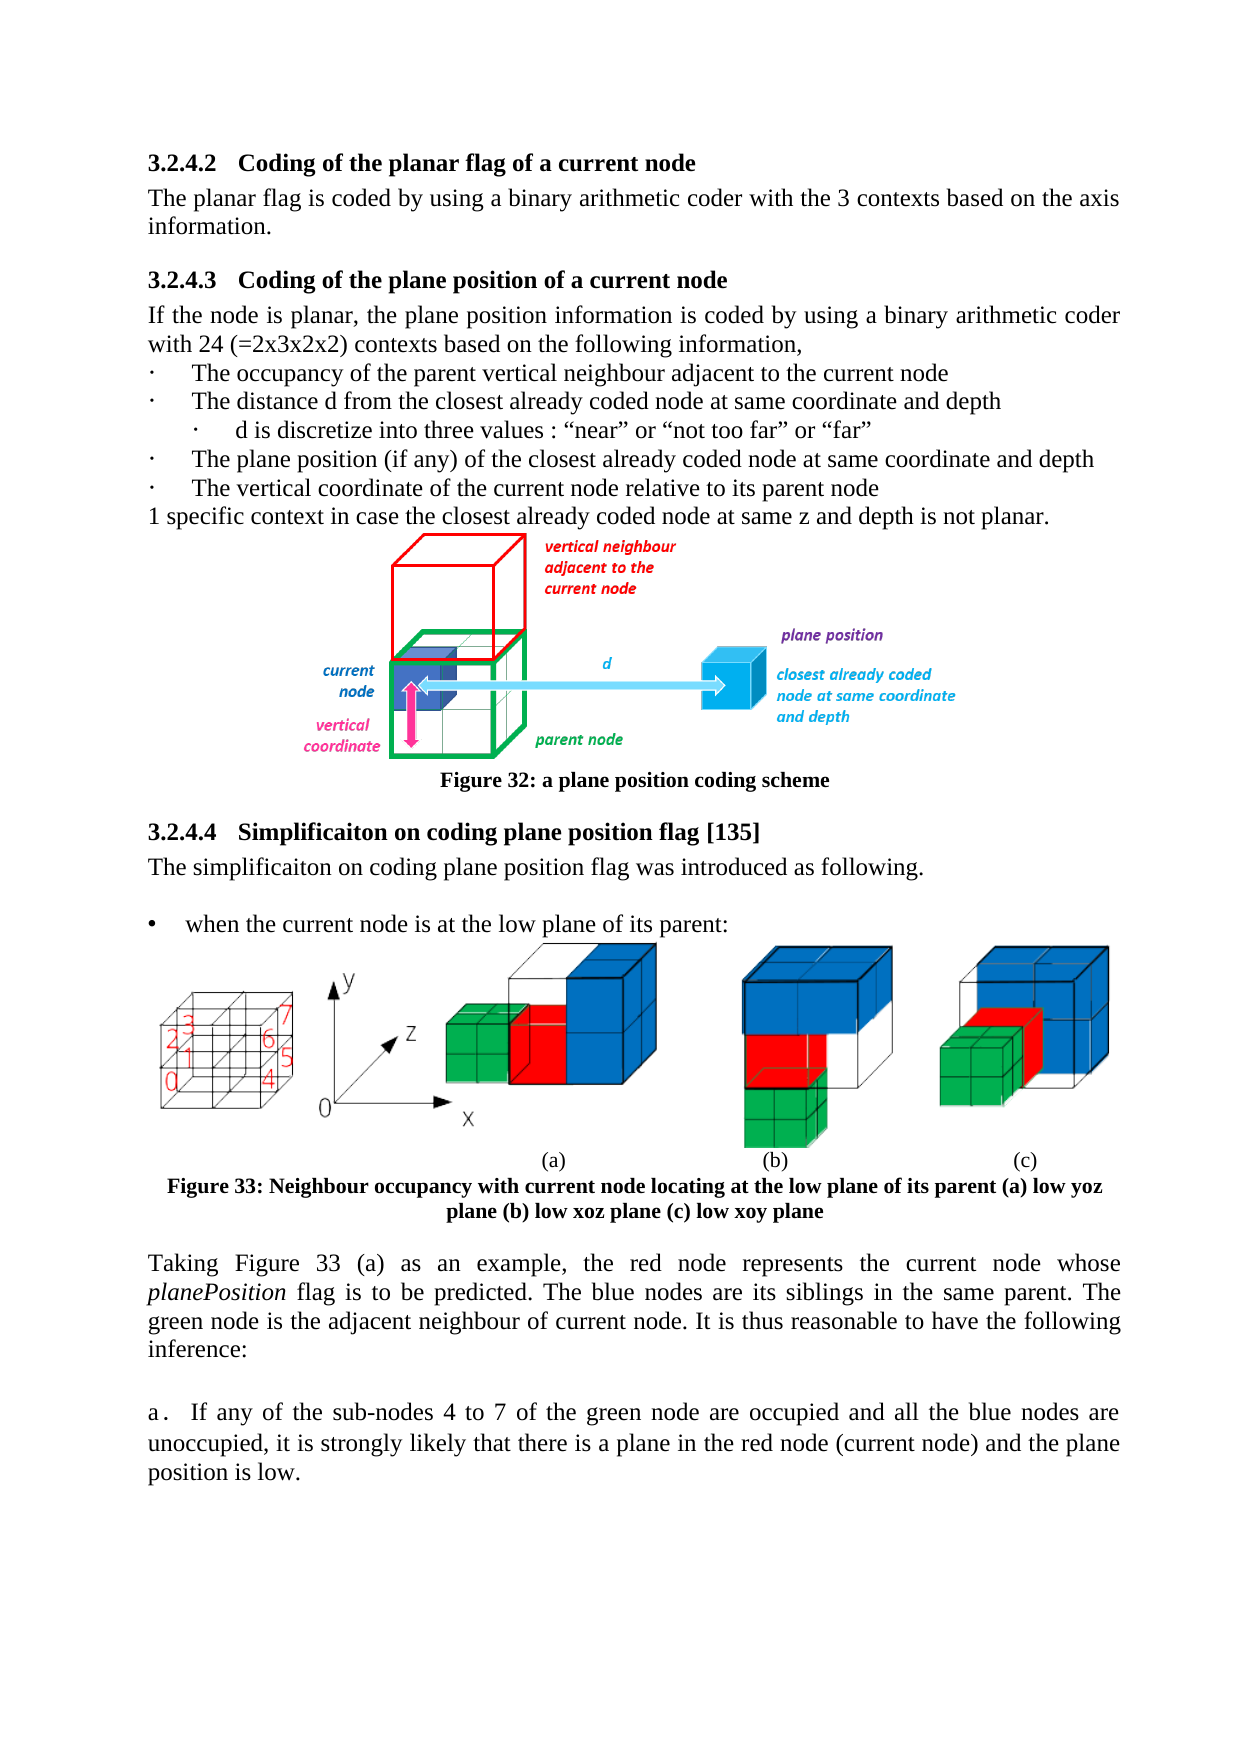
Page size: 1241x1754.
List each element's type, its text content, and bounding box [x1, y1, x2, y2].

list d is discretize into three values : “near” or “not too far” or “far” [191, 415, 1122, 444]
list when the current node is at the low plane of its parent: [148, 909, 1122, 938]
subtitle Coding of the planar flag of a current node [148, 148, 1122, 176]
list The vertical coordinate of the current node relative to its parent node [148, 473, 1122, 501]
text The simplificaiton on coding plane position flag was introduced as following. [148, 852, 1122, 881]
text The planar flag is coded by using a binary arithmetic coder with the 3 contexts based on the axis information. [148, 183, 1122, 240]
list The distance d from the closest already coded node at same coordinate and depth [148, 386, 1122, 415]
list The occupancy of the parent vertical neighbour adjacent to the current node [148, 358, 1122, 386]
text 1 specific context in case the closest already coded node at same z and depth is not planar. [148, 501, 1122, 530]
text a．If any of the sub-nodes 4 to 7 of the green node are occupied and all the blue nodes are unoccupied, it is strongly likely that there is a plane in the red node (current node) and the plane position is low. [148, 1392, 1122, 1486]
text (a) (b) (c) [235, 1147, 1122, 1173]
subtitle Simplificaiton on coding plane position flag [135] [148, 817, 1122, 846]
text If the node is planar, the plane position information is coded by using a binary arithmetic coder with 24 (=2x3x2x2) contexts based on the following information, [148, 300, 1122, 358]
picture [290, 530, 980, 767]
list The plane position (if any) of the closest already coded node at same coordinate and depth [148, 444, 1122, 473]
subtitle Coding of the plane position of a current node [148, 265, 1122, 294]
